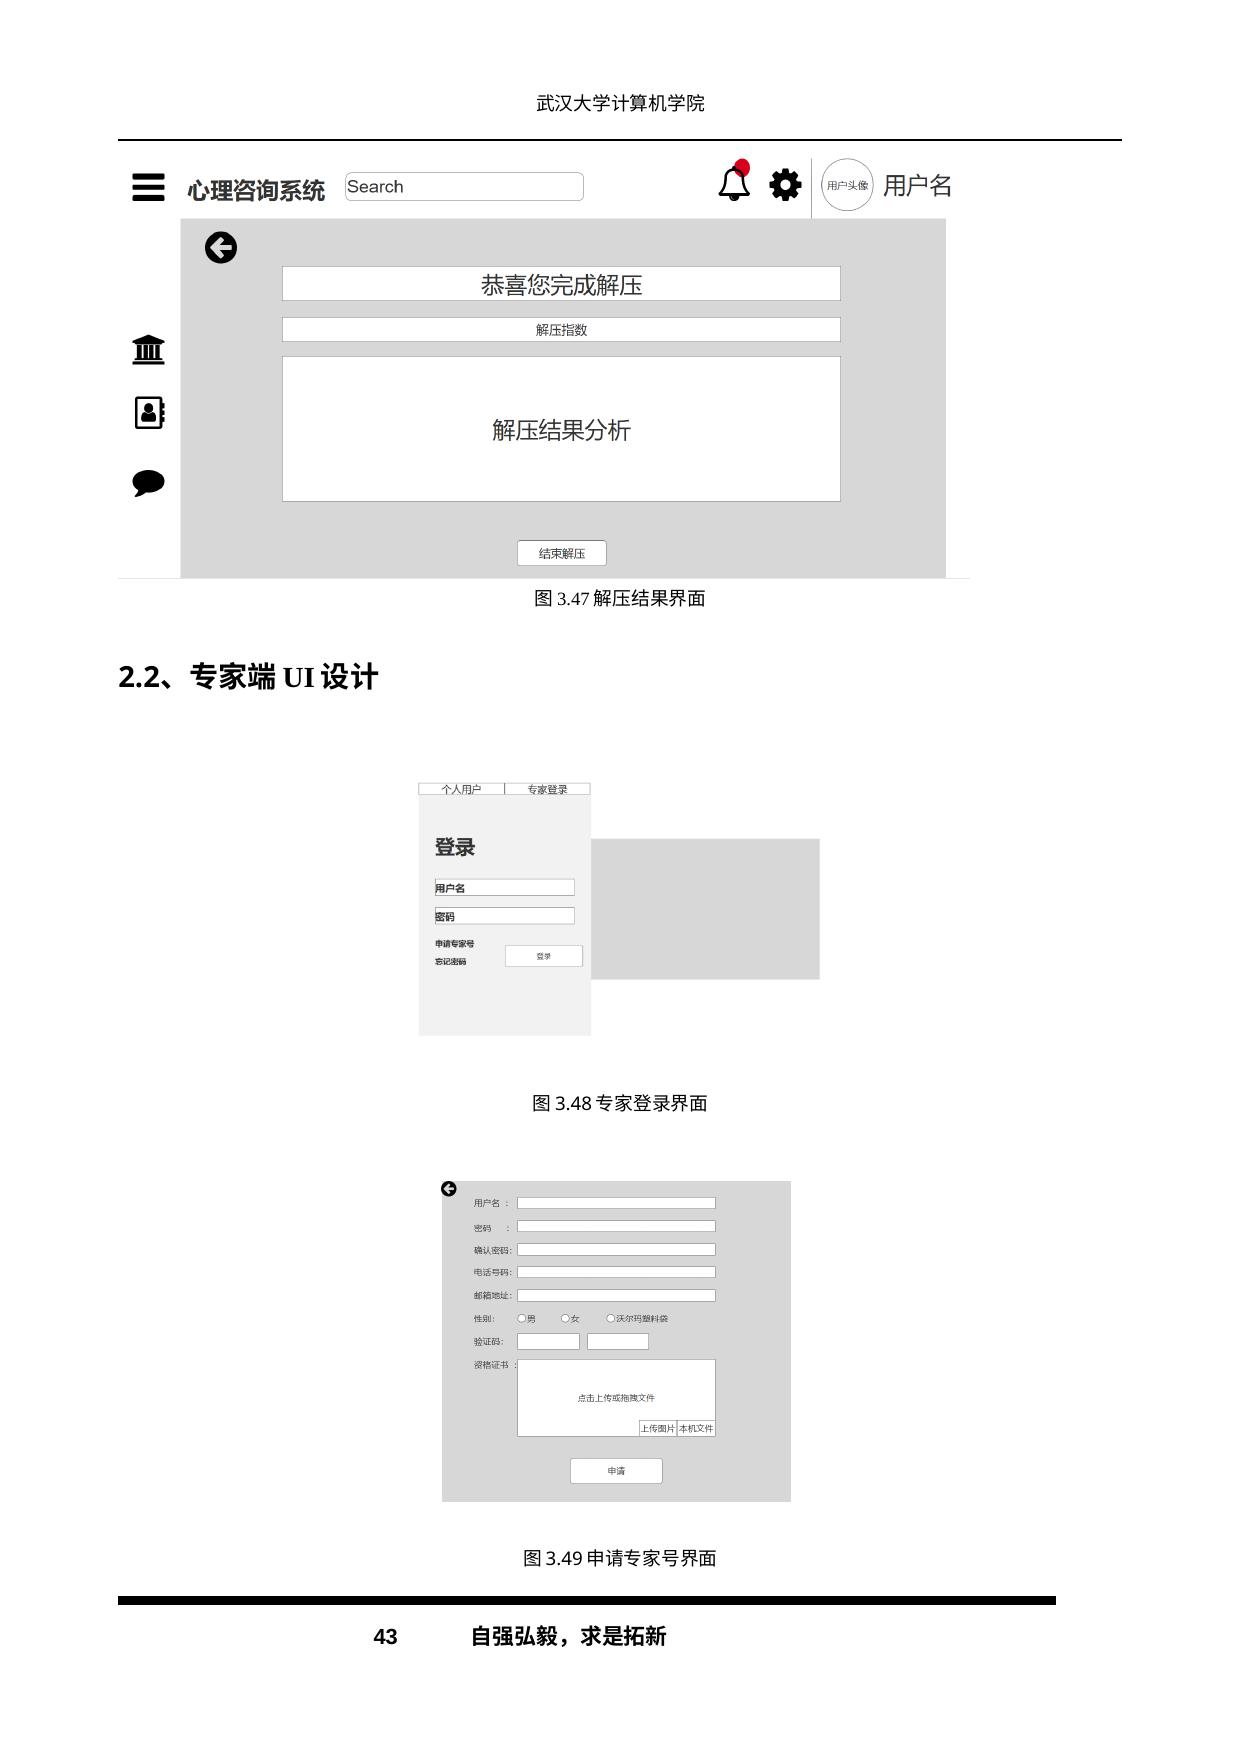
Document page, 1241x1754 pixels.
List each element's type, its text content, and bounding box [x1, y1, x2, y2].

picture [118, 158, 970, 579]
picture [389, 761, 851, 1067]
text 图3.49申请专家号界面 [118, 1541, 1122, 1573]
text 图3.48专家登录界面 [118, 1086, 1122, 1118]
subtitle 2.2、专家端UI设计 [118, 642, 1122, 707]
picture [401, 1151, 839, 1533]
text 图3.47解压结果界面 [118, 581, 1122, 613]
